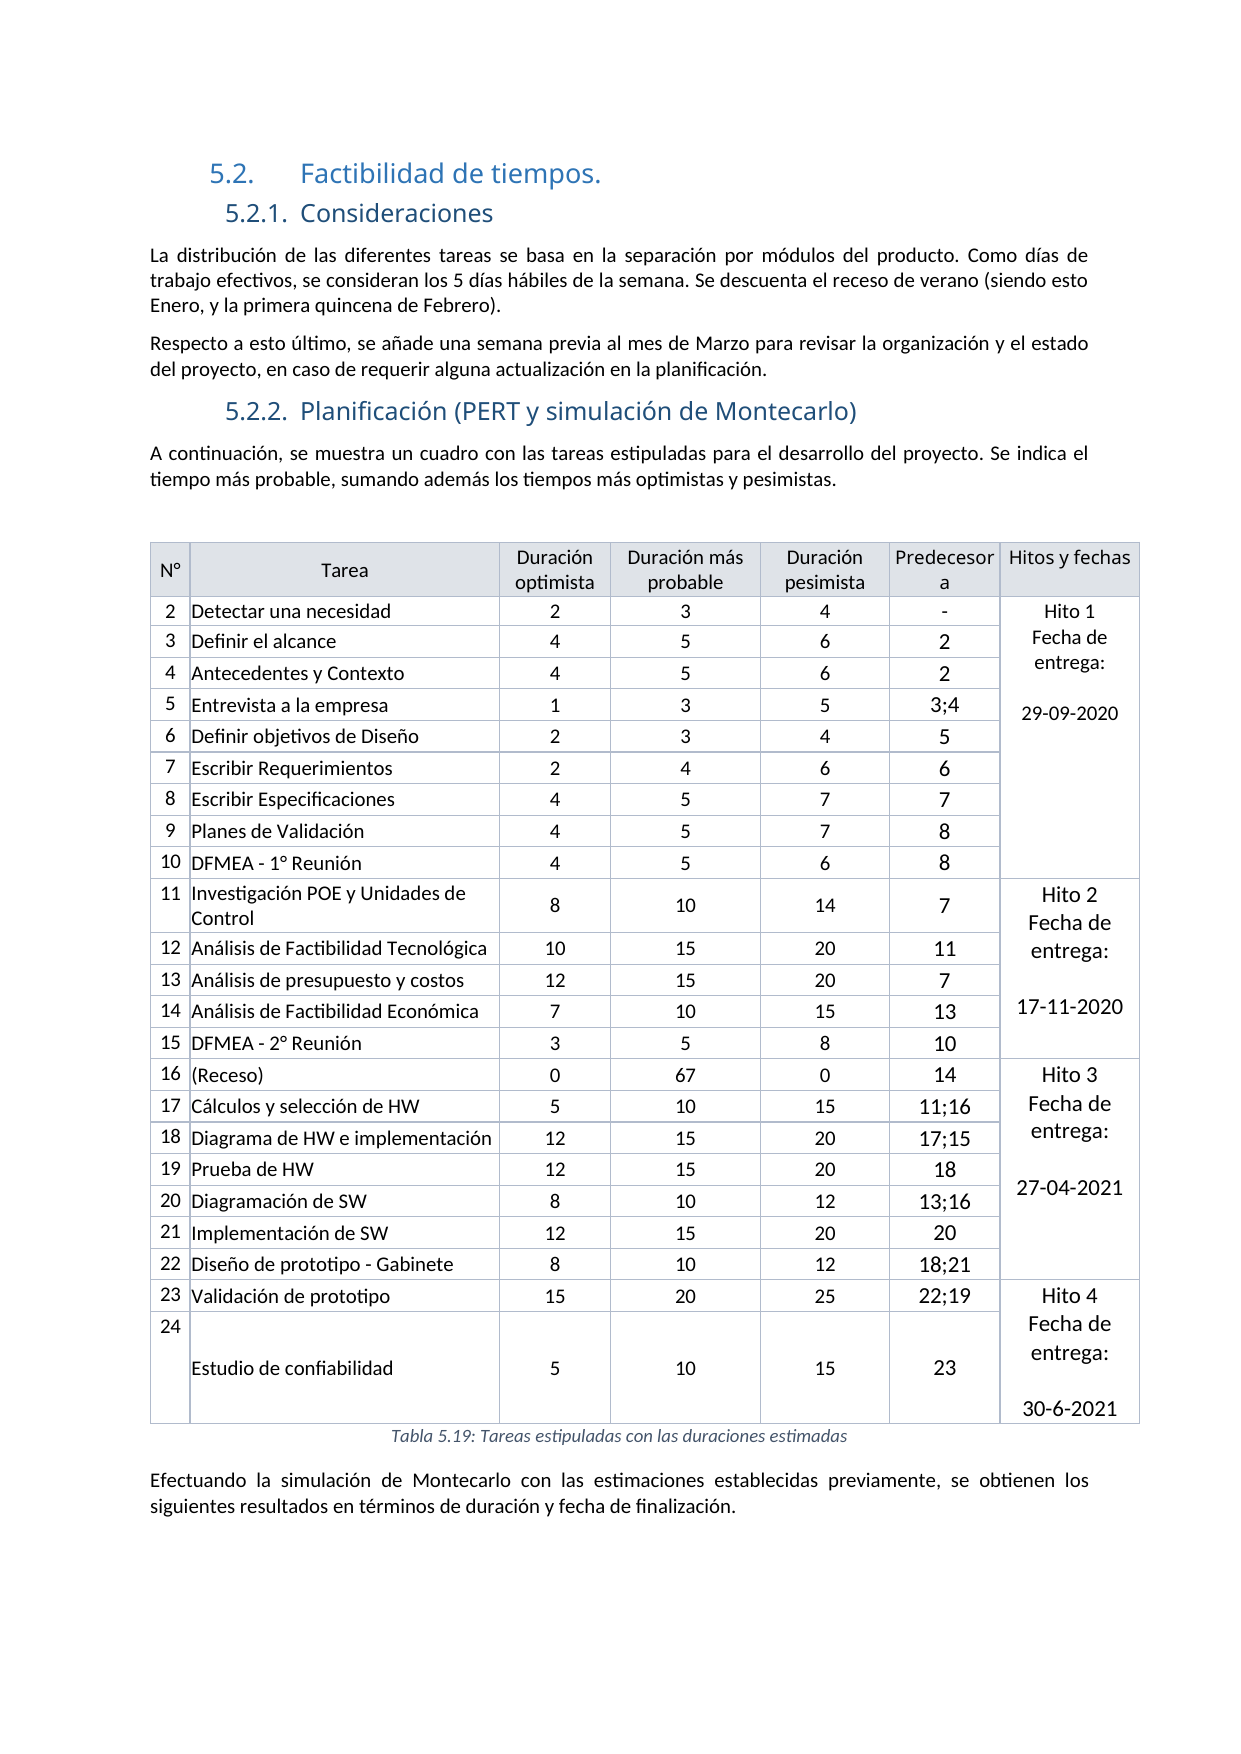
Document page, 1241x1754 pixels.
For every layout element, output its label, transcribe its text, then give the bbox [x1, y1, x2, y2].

table_cell Hito 1 Fecha de entrega: 29-09-2020 [1001, 597, 1139, 878]
table_cell 10 [611, 1091, 760, 1121]
table_cell 7 [890, 879, 999, 932]
table_cell Análisis de Factibilidad Económica [191, 996, 499, 1027]
table_cell Validación de prototipo [191, 1280, 499, 1311]
table_cell 4 [500, 847, 610, 878]
table_cell 3 [611, 721, 760, 751]
table_cell 14 [761, 879, 889, 932]
subtitle Consideraciones [225, 195, 1090, 229]
subtitle Factibilidad de tiempos. [209, 154, 1090, 191]
table_cell 16 [151, 1059, 189, 1090]
table_cell 20 [761, 933, 889, 964]
table_cell 4 [151, 658, 189, 688]
table_cell Definir el alcance [191, 626, 499, 657]
table_cell (Receso) [191, 1059, 499, 1090]
table_cell Definir objetivos de Diseño [191, 721, 499, 751]
text Tabla 5.7: Tareas estipuladas con las duraciones estimadas [150, 1424, 1090, 1447]
table_cell 3 [151, 626, 189, 657]
table_cell 2 [890, 658, 999, 688]
table_cell 5 [611, 847, 760, 878]
table_cell Análisis de Factibilidad Tecnológica [191, 933, 499, 964]
table_cell 22;19 [890, 1280, 999, 1311]
table_cell 5 [500, 1091, 610, 1121]
table_cell 3 [611, 689, 760, 720]
table_cell 15 [761, 1312, 889, 1423]
subtitle Planificación (PERT y simulación de Montecarlo) [225, 394, 1090, 428]
text Efectuando la simulación de Montecarlo con las estimaciones establecidas previamente, se obtienen los siguientes resultados en términos de duración y fecha de finalización. [150, 1468, 1090, 1518]
text A continuación, se muestra un cuadro con las tareas estipuladas para el desarrollo del proyecto. Se indica el tiempo más probable, sumando además los tiempos más optimistas y pesimistas. [150, 440, 1090, 491]
table_cell 5 [611, 784, 760, 814]
table_cell 11;16 [890, 1091, 999, 1121]
table_cell 10 [611, 1186, 760, 1216]
text Respecto a esto último, se añade una semana previa al mes de Marzo para revisar la organización y el estado del proyecto, en caso de requerir alguna actualización en la planificación. [150, 331, 1090, 381]
table_cell 1 [500, 689, 610, 720]
table_cell 0 [500, 1059, 610, 1090]
table_header Duración más probable [611, 543, 760, 596]
table_cell 20 [761, 1217, 889, 1248]
table_cell 13 [151, 965, 189, 995]
table_cell 15 [500, 1280, 610, 1311]
table_cell 7 [890, 965, 999, 995]
table_cell 7 [761, 784, 889, 814]
table_cell 6 [761, 626, 889, 657]
table_cell 5 [151, 689, 189, 720]
table_cell 8 [890, 847, 999, 878]
table_cell 4 [500, 784, 610, 814]
table_cell Planes de Validación [191, 816, 499, 846]
table_cell 15 [761, 996, 889, 1027]
table_cell 14 [890, 1059, 999, 1090]
table_cell 17;15 [890, 1123, 999, 1153]
table_cell 7 [151, 753, 189, 783]
table_cell 2 [500, 597, 610, 625]
table_cell Diagrama de HW e implementación [191, 1123, 499, 1153]
table_cell 5 [890, 721, 999, 751]
table_cell Estudio de confiabilidad [191, 1312, 499, 1423]
table_header N° [151, 543, 189, 596]
table_cell 20 [761, 965, 889, 995]
table_cell 4 [500, 658, 610, 688]
table_cell 18 [890, 1154, 999, 1184]
table_cell Cálculos y selección de HW [191, 1091, 499, 1121]
table_cell 10 [890, 1028, 999, 1058]
table_cell 9 [151, 816, 189, 846]
table_cell 14 [151, 996, 189, 1027]
table_cell Hito 3 Fecha de entrega: 27-04-2021 [1001, 1059, 1139, 1279]
table_cell 6 [761, 658, 889, 688]
table_cell 12 [500, 1217, 610, 1248]
table_cell Detectar una necesidad [191, 597, 499, 625]
table_cell 10 [611, 1249, 760, 1279]
table_cell 4 [500, 626, 610, 657]
table_cell 11 [890, 933, 999, 964]
table_cell 0 [761, 1059, 889, 1090]
table_cell DFMEA - 2° Reunión [191, 1028, 499, 1058]
table_cell 5 [611, 816, 760, 846]
table_cell 10 [611, 879, 760, 932]
table_cell 5 [500, 1312, 610, 1423]
table_cell 15 [611, 965, 760, 995]
table_cell 2 [890, 626, 999, 657]
table_cell 3 [611, 597, 760, 625]
table_cell 20 [761, 1154, 889, 1184]
text La distribución de las diferentes tareas se basa en la separación por módulos del producto. Como días de trabajo efectivos, se consideran los 5 días hábiles de la semana. Se descuenta el receso de verano (siendo esto Enero, y la primera quincena de Febrero). [150, 242, 1090, 318]
table_cell Escribir Especificaciones [191, 784, 499, 814]
table_cell 6 [151, 721, 189, 751]
table_cell 3;4 [890, 689, 999, 720]
table_cell 12 [761, 1249, 889, 1279]
table_cell Análisis de presupuesto y costos [191, 965, 499, 995]
table_cell 7 [500, 996, 610, 1027]
table_cell 2 [500, 721, 610, 751]
table_cell 19 [151, 1154, 189, 1184]
table_cell 18;21 [890, 1249, 999, 1279]
table_cell Investigación POE y Unidades de Control [191, 879, 499, 932]
table_cell 23 [151, 1280, 189, 1311]
table_cell Escribir Requerimientos [191, 753, 499, 783]
table_cell 15 [761, 1091, 889, 1121]
table_cell 20 [890, 1217, 999, 1248]
table_cell Hito 2 Fecha de entrega: 17-11-2020 [1001, 879, 1139, 1058]
table_cell 12 [500, 1154, 610, 1184]
table_cell 6 [890, 753, 999, 783]
table_cell 4 [500, 816, 610, 846]
table_cell 15 [611, 933, 760, 964]
table_cell Prueba de HW [191, 1154, 499, 1184]
table_cell 15 [611, 1123, 760, 1153]
table_cell 2 [500, 753, 610, 783]
table_header Tarea [191, 543, 499, 596]
table_cell 8 [500, 1186, 610, 1216]
table_cell 20 [761, 1123, 889, 1153]
table_cell 8 [761, 1028, 889, 1058]
table_cell 8 [890, 816, 999, 846]
table_cell 67 [611, 1059, 760, 1090]
table_cell 8 [500, 1249, 610, 1279]
table_cell Diagramación de SW [191, 1186, 499, 1216]
table_cell 13;16 [890, 1186, 999, 1216]
table_cell 12 [500, 965, 610, 995]
table_cell 12 [151, 933, 189, 964]
table_cell 23 [890, 1312, 999, 1423]
table_cell 10 [611, 996, 760, 1027]
table_cell 5 [611, 626, 760, 657]
table_cell 17 [151, 1091, 189, 1121]
table_cell 8 [151, 784, 189, 814]
table_cell 6 [761, 753, 889, 783]
table_cell 4 [761, 597, 889, 625]
table_cell 5 [611, 658, 760, 688]
table_cell Entrevista a la empresa [191, 689, 499, 720]
table_cell 20 [151, 1186, 189, 1216]
table_cell 6 [761, 847, 889, 878]
table_cell 15 [611, 1217, 760, 1248]
table_header Duración pesimista [761, 543, 889, 596]
table_header Duración optimista [500, 543, 610, 596]
table_cell 8 [500, 879, 610, 932]
table_cell 10 [611, 1312, 760, 1423]
table_cell Hito 4 Fecha de entrega: 30-6-2021 [1001, 1280, 1139, 1423]
table_cell 20 [611, 1280, 760, 1311]
table_cell 25 [761, 1280, 889, 1311]
table_cell 13 [890, 996, 999, 1027]
table_cell Antecedentes y Contexto [191, 658, 499, 688]
table_cell 21 [151, 1217, 189, 1248]
table_cell 5 [611, 1028, 760, 1058]
table_cell 5 [761, 689, 889, 720]
table_cell 24 [151, 1312, 189, 1423]
table_cell 22 [151, 1249, 189, 1279]
table_cell 2 [151, 597, 189, 625]
table_cell 11 [151, 879, 189, 932]
table_header Predecesora [890, 543, 999, 596]
table_cell 4 [761, 721, 889, 751]
table_cell 12 [761, 1186, 889, 1216]
table_cell 10 [500, 933, 610, 964]
table_cell 10 [151, 847, 189, 878]
table_cell 4 [611, 753, 760, 783]
table_cell 15 [611, 1154, 760, 1184]
table_cell Diseño de prototipo - Gabinete [191, 1249, 499, 1279]
table_cell Implementación de SW [191, 1217, 499, 1248]
table_cell - [890, 597, 999, 625]
table_cell 15 [151, 1028, 189, 1058]
table_cell 3 [500, 1028, 610, 1058]
table_cell 7 [761, 816, 889, 846]
table_cell DFMEA - 1° Reunión [191, 847, 499, 878]
table_cell 12 [500, 1123, 610, 1153]
table_cell 18 [151, 1123, 189, 1153]
table_header Hitos y fechas [1001, 543, 1139, 596]
table_cell 7 [890, 784, 999, 814]
